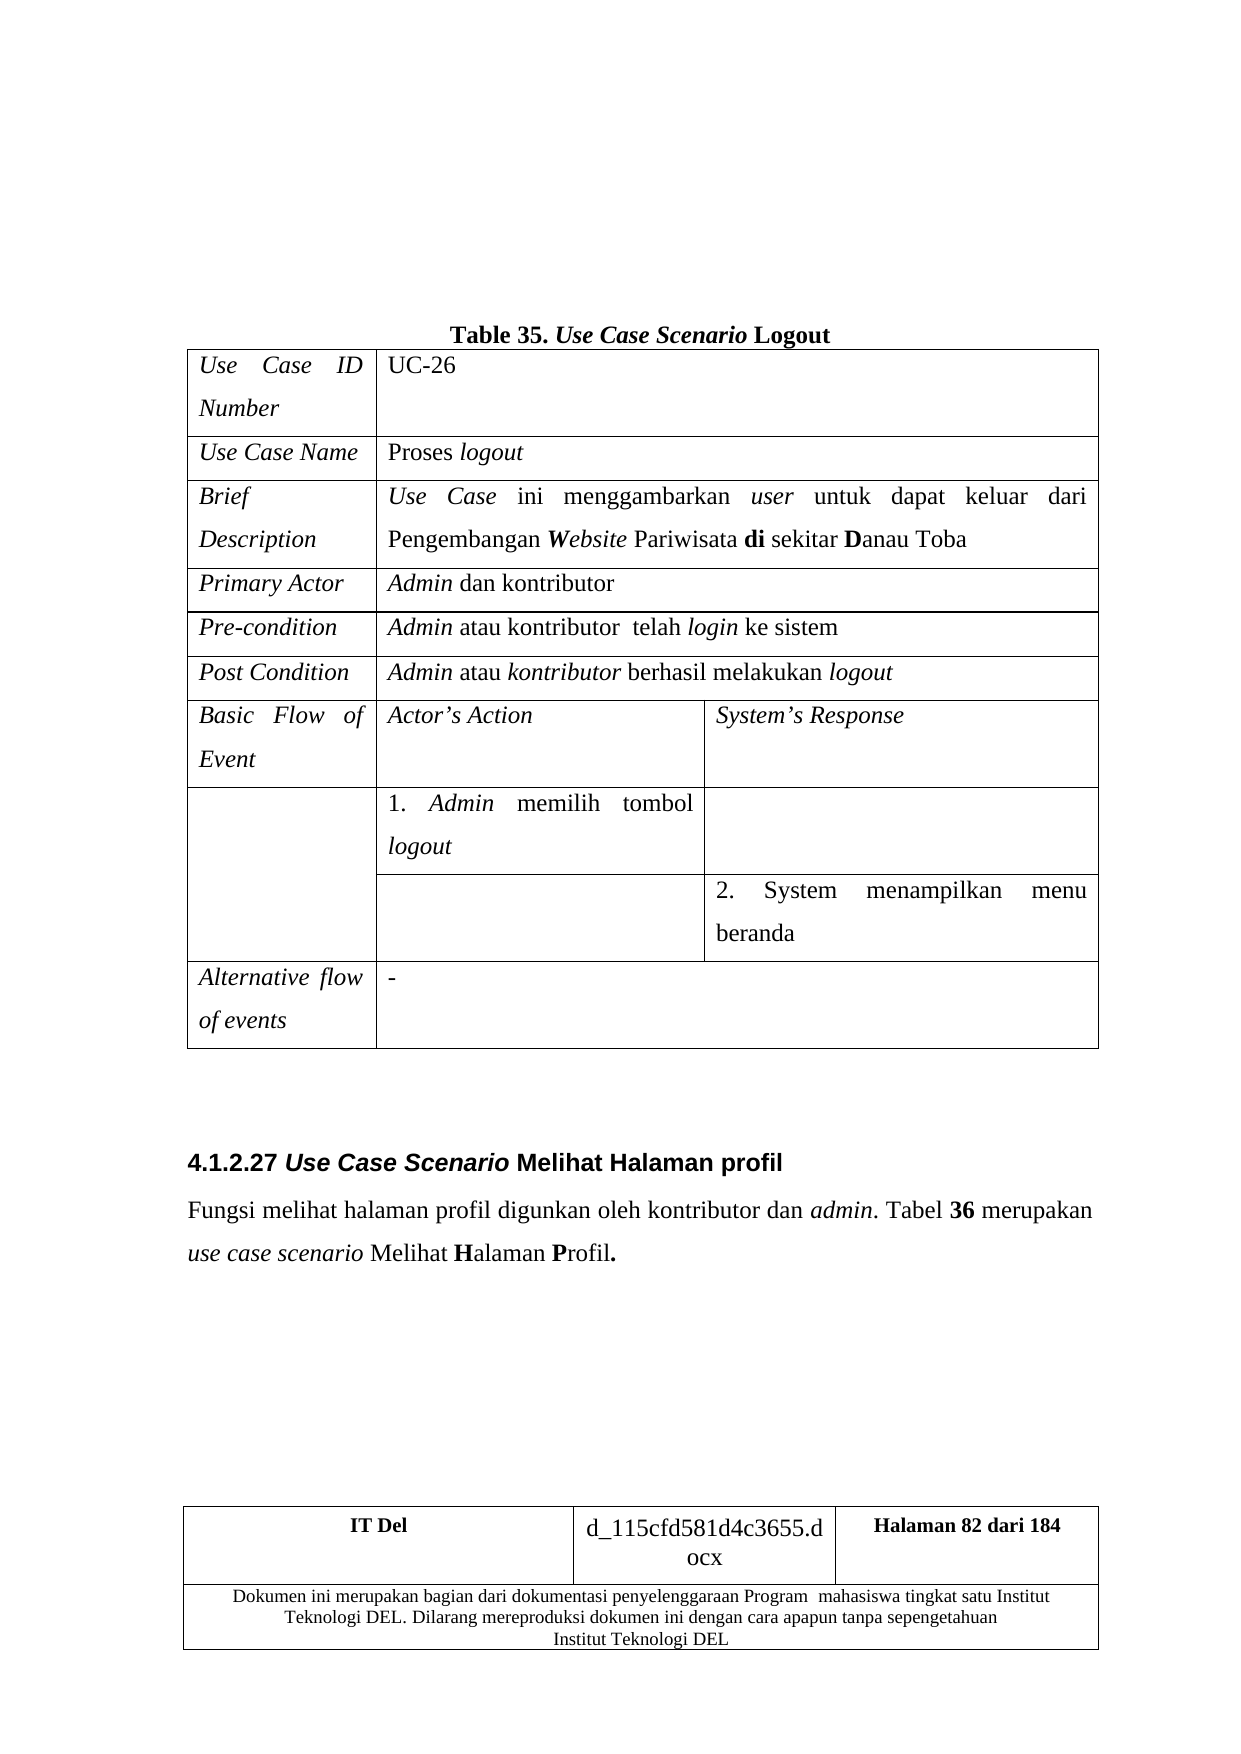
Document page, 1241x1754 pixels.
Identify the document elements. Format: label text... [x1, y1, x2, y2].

table_cell Post Condition [188, 657, 376, 699]
table_cell Use Case Name [188, 437, 376, 480]
table_cell Admin atau kontributor telah login ke sistem [377, 613, 1098, 656]
table_cell [377, 875, 704, 961]
table_cell Use Case ini menggambarkan user untuk dapat keluar dari Pengembangan Website Pariwisata di sekitar Danau Toba [377, 481, 1098, 567]
table_cell Primary Actor [188, 569, 376, 611]
table_cell System’s Response [705, 701, 1098, 787]
table_cell Admin dan kontributor [377, 569, 1098, 611]
text Table 35. Use Case Scenario Logout [187, 320, 1092, 349]
table_cell Brief Description [188, 481, 376, 567]
table_cell Alternative flow of events [188, 962, 376, 1048]
table_cell [188, 788, 376, 961]
table_cell Proses logout [377, 437, 1098, 480]
table_cell Admin atau kontributor berhasil melakukan logout [377, 657, 1098, 699]
table_header Use Case ID Number [188, 350, 376, 436]
table_cell 1. Admin memilih tombol logout [377, 788, 704, 874]
subtitle 4.1.2.27 Use Case Scenario Melihat Halaman profil [187, 1148, 1092, 1177]
table_cell Basic Flow of Event [188, 701, 376, 787]
text Fungsi melihat halaman profil digunkan oleh kontributor dan admin. Tabel 36 merupakan use case scenario Melihat Halaman Profil. [187, 1195, 1092, 1267]
table_cell Pre-condition [188, 613, 376, 656]
table_cell - [377, 962, 1098, 1048]
table_header UC-26 [377, 350, 1098, 436]
table_cell Actor’s Action [377, 701, 704, 787]
table_cell [705, 788, 1098, 874]
table_cell 2. System menampilkan menu beranda [705, 875, 1098, 961]
